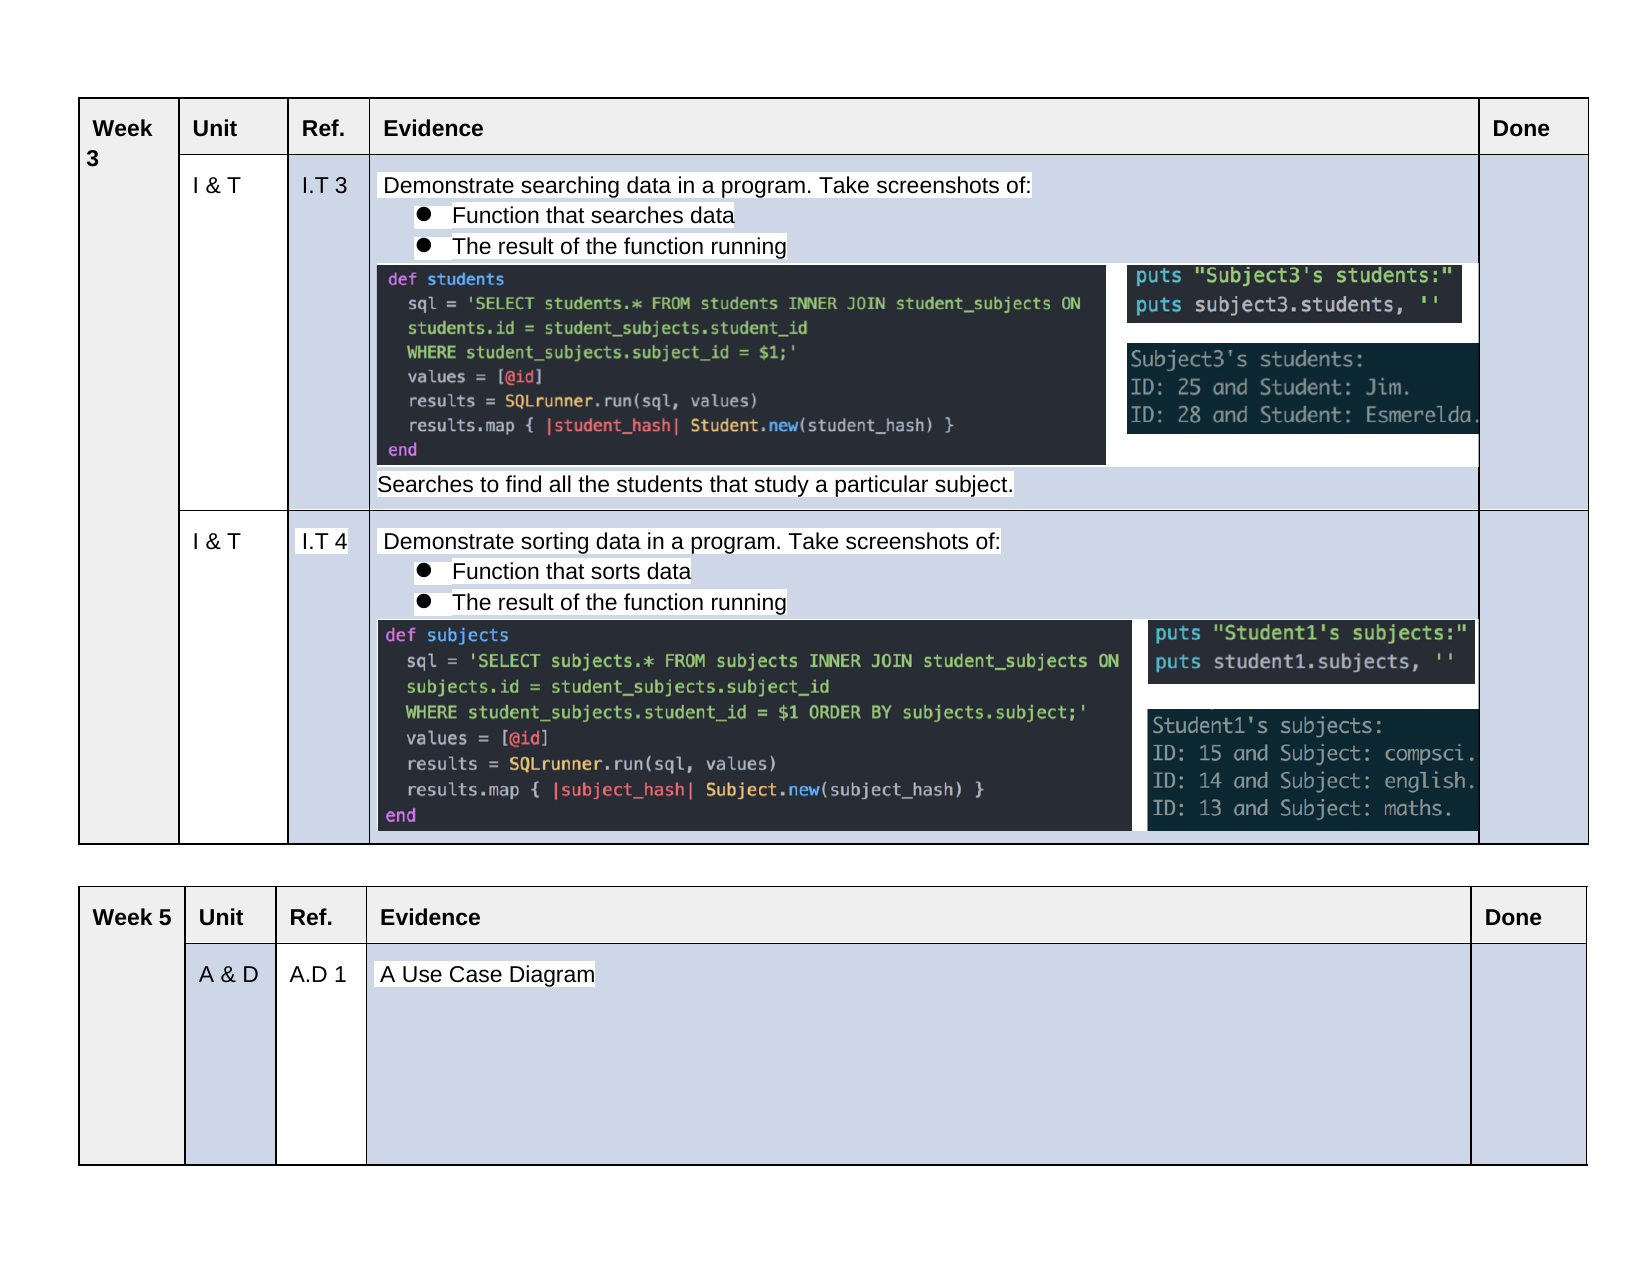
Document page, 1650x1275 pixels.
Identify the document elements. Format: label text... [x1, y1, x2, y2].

table_cell I & T [180, 155, 287, 509]
table_cell A.D 1 [277, 944, 366, 1164]
table_header Unit [186, 887, 275, 942]
table_header Done [1480, 99, 1588, 154]
table_cell A & D [186, 944, 275, 1164]
table_cell I.T 4 [289, 511, 369, 843]
table_cell [1480, 155, 1588, 509]
table_cell A Use Case Diagram [367, 944, 1470, 1164]
table_header Ref. [277, 887, 366, 942]
table_header Done [1472, 887, 1586, 942]
table_cell Demonstrate searching data in a program. Take screenshots of: Function that searches data The result of the function running Searches to find all the students that study a particular subject. [370, 155, 1478, 509]
table_header Ref. [289, 99, 369, 154]
table_cell [1472, 944, 1586, 1164]
table_header Unit [180, 99, 287, 154]
table_cell I & T [180, 511, 287, 843]
table_header Week 5 [80, 887, 184, 1164]
table_cell [1480, 511, 1588, 843]
table_header Week 3 [80, 99, 178, 843]
picture [376, 619, 1479, 831]
table_header Evidence [370, 99, 1478, 154]
picture [376, 263, 1479, 467]
table_cell Demonstrate sorting data in a program. Take screenshots of: Function that sorts data The result of the function running [370, 511, 1478, 843]
table_header Evidence [367, 887, 1470, 942]
table_cell I.T 3 [289, 155, 369, 509]
